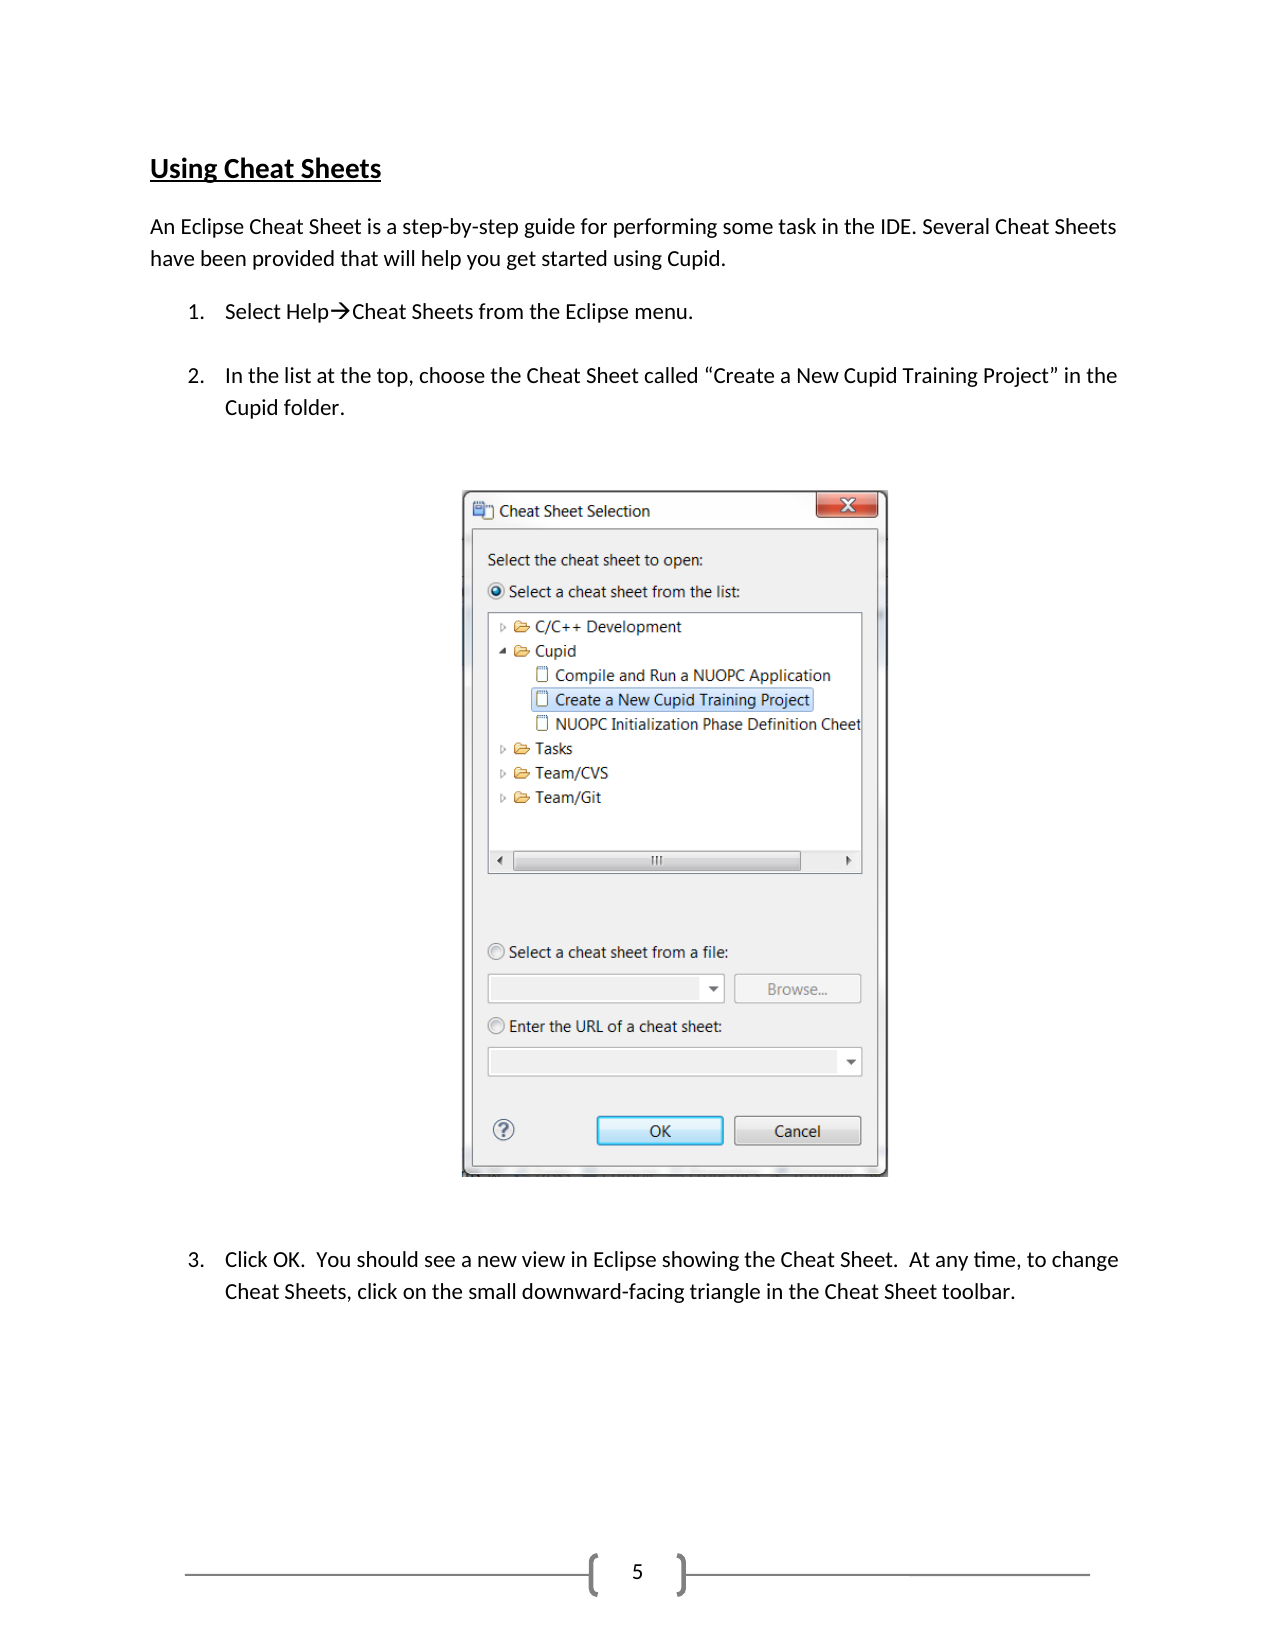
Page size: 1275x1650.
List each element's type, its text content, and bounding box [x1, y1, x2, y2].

list Select HelpCheat Sheets from the Eclipse menu. [187, 297, 1125, 325]
list In the list at the top, choose the Cheat Sheet called “Create a New Cupid Training Project” in the Cupid folder. [187, 361, 1125, 422]
text An Eclipse Cheat Sheet is a step-by-step guide for performing some task in the IDE. Several Cheat Sheets have been provided that will help you get started using Cupid. [150, 212, 1125, 272]
text Using Cheat Sheets [150, 150, 1125, 186]
list Click OK. You should see a new view in Eclipse showing the Cheat Sheet. At any time, to change Cheat Sheets, click on the small downward-facing triangle in the Cheat Sheet toolbar. [187, 1245, 1125, 1305]
picture [461, 490, 889, 1177]
